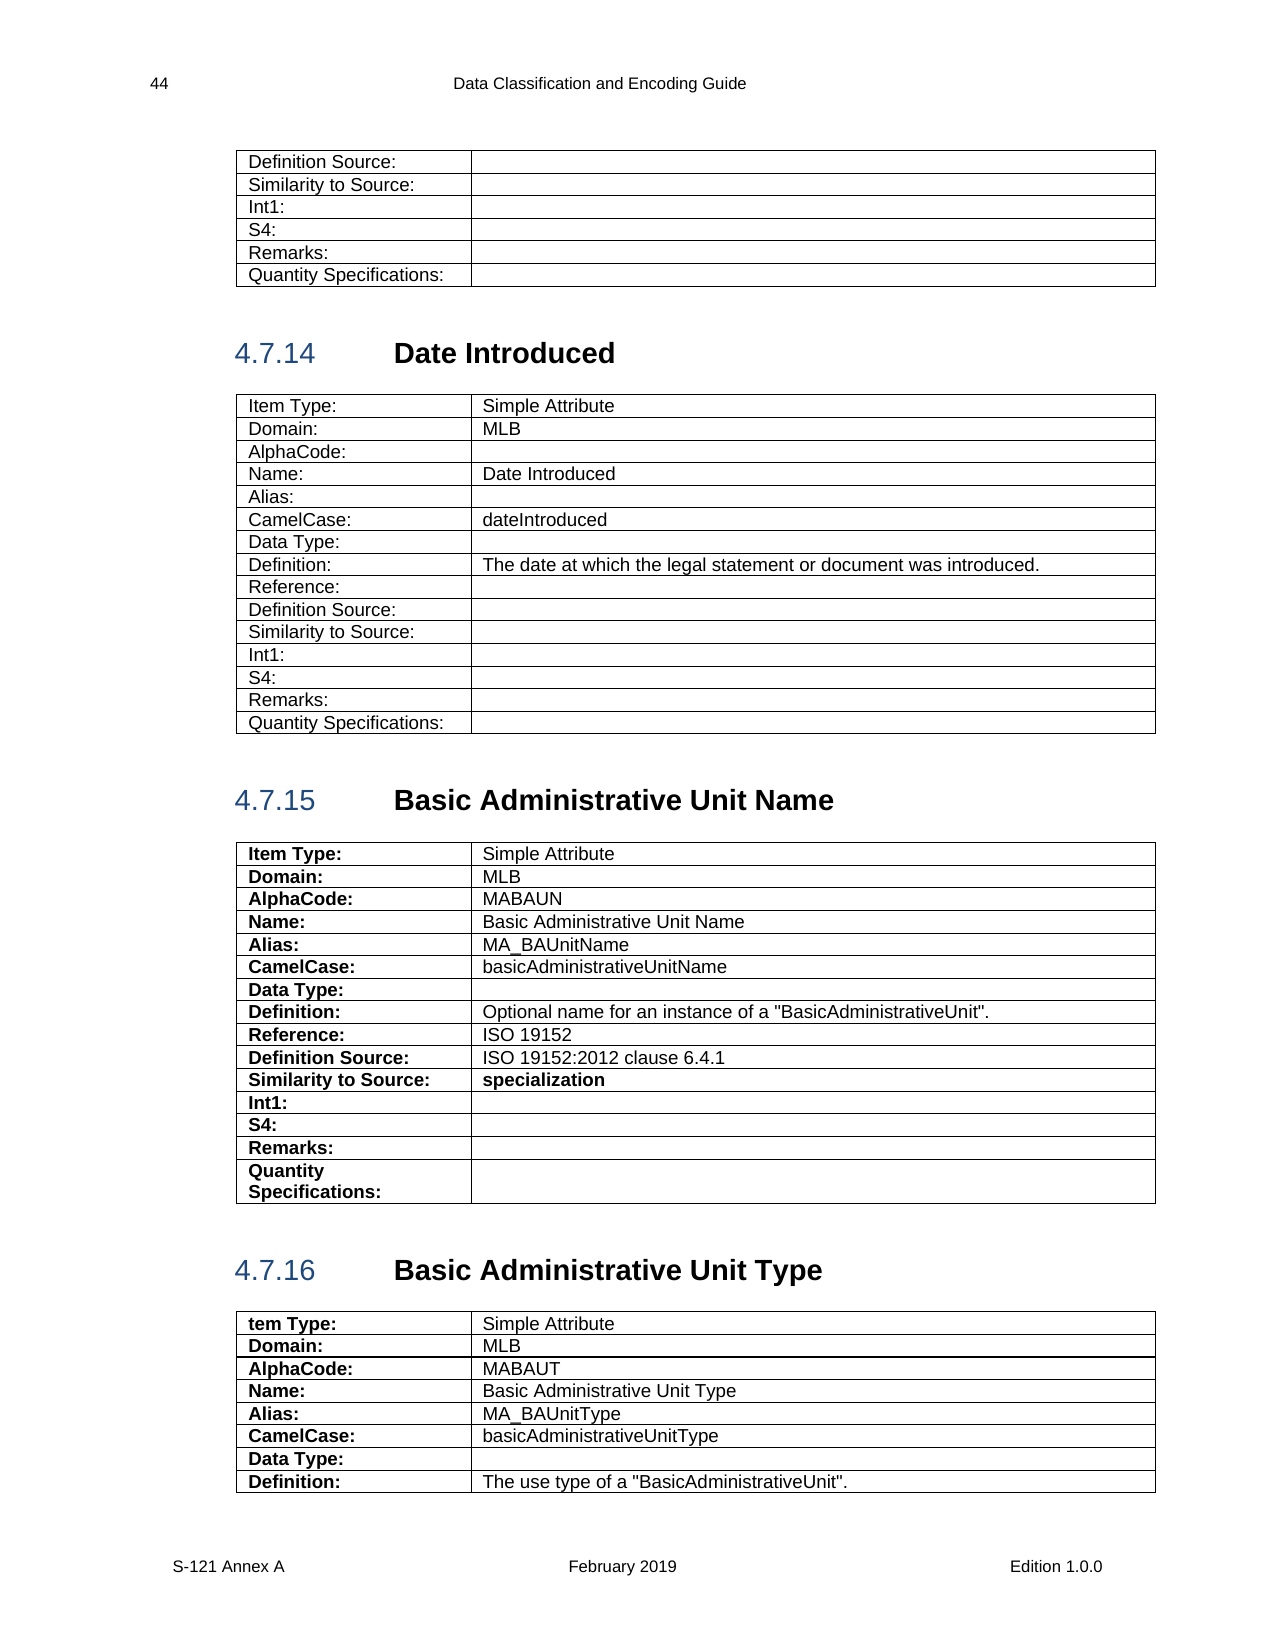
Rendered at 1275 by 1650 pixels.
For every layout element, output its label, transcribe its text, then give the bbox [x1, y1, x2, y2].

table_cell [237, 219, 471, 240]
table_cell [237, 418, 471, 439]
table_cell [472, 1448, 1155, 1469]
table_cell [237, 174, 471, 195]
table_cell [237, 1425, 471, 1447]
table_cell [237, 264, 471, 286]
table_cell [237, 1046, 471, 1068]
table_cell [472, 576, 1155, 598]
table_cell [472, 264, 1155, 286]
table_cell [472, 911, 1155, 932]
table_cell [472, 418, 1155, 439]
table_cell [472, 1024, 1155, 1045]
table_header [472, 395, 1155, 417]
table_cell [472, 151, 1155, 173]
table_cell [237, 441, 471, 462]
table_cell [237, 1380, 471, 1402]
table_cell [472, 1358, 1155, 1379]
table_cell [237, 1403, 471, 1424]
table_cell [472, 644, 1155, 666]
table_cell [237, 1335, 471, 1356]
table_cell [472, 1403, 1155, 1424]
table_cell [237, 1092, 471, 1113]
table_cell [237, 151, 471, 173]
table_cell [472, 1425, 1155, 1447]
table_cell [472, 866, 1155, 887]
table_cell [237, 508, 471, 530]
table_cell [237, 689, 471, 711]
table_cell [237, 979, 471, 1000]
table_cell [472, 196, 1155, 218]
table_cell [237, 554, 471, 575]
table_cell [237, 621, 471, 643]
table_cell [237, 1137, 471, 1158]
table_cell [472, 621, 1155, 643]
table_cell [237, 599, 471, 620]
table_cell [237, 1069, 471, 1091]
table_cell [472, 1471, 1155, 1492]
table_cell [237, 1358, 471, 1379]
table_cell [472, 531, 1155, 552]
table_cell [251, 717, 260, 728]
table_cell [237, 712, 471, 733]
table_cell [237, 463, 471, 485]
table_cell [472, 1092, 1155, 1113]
subtitle Basic Administrative Unit Type [234, 1253, 1125, 1286]
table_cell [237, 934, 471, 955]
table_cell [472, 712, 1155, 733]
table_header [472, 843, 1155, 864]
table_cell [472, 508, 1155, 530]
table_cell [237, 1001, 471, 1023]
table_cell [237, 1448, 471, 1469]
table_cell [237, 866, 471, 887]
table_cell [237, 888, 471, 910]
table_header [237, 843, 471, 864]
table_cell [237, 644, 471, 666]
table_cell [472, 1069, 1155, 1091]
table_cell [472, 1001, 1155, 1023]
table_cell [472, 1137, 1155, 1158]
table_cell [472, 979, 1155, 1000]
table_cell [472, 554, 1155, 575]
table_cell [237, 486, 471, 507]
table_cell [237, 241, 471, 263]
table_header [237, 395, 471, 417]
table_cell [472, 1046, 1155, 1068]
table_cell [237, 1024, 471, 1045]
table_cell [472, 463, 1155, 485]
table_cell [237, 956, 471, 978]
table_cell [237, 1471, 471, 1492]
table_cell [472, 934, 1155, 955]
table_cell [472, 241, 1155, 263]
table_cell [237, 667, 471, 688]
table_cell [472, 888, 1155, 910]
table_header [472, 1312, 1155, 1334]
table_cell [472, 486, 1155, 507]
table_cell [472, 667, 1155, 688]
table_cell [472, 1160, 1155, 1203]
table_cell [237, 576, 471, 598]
subtitle Date Introduced [234, 336, 1125, 369]
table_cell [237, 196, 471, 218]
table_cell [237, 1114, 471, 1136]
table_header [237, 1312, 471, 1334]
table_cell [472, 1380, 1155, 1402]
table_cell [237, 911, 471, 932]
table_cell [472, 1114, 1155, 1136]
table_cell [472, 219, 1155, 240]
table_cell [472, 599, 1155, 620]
subtitle Basic Administrative Unit Name [234, 783, 1125, 817]
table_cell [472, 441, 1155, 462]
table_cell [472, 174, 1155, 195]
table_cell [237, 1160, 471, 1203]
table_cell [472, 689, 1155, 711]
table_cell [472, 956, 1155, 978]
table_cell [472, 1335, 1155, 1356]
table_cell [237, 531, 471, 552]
